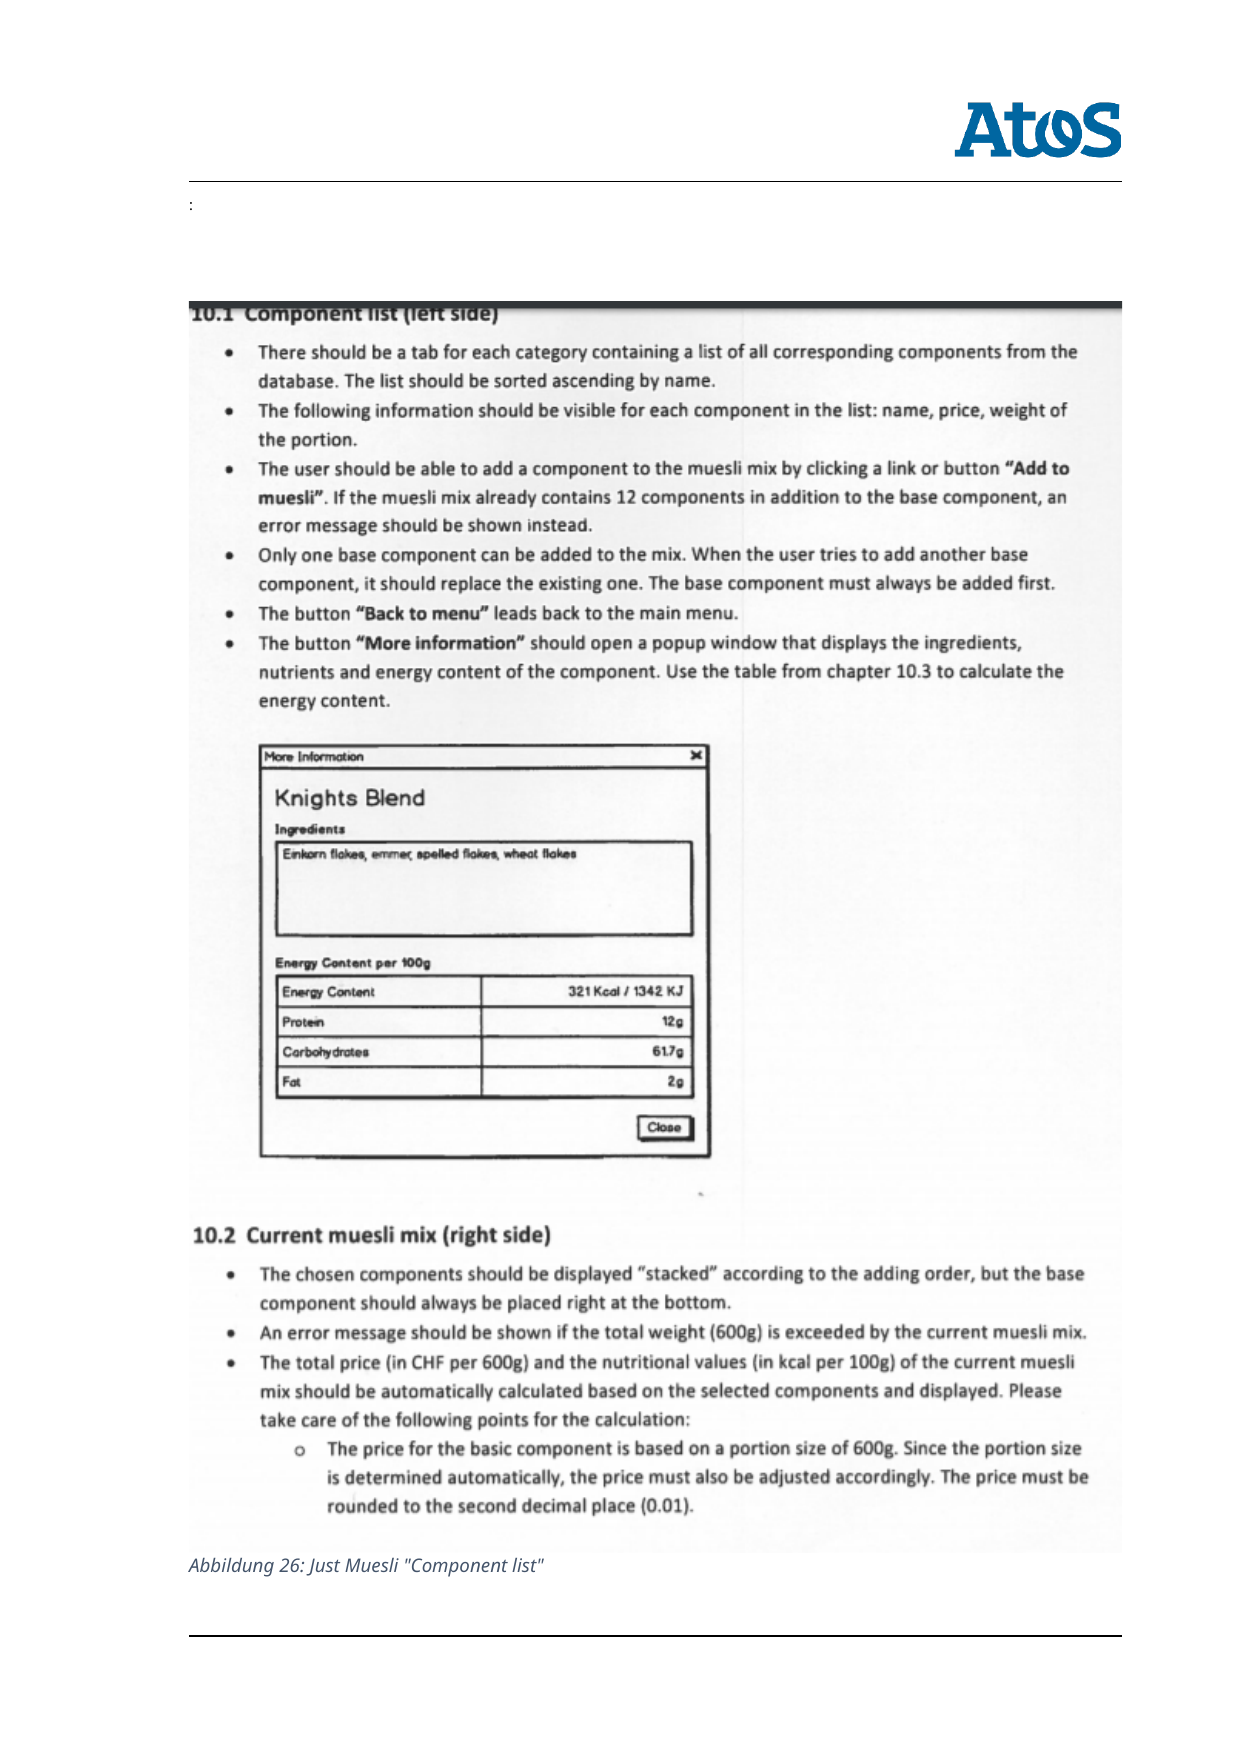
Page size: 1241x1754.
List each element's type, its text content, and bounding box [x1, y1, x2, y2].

picture [188, 301, 1123, 1553]
picture [952, 100, 1121, 157]
text Abbildung 26: Just Muesli "Component list" [189, 1553, 1122, 1578]
